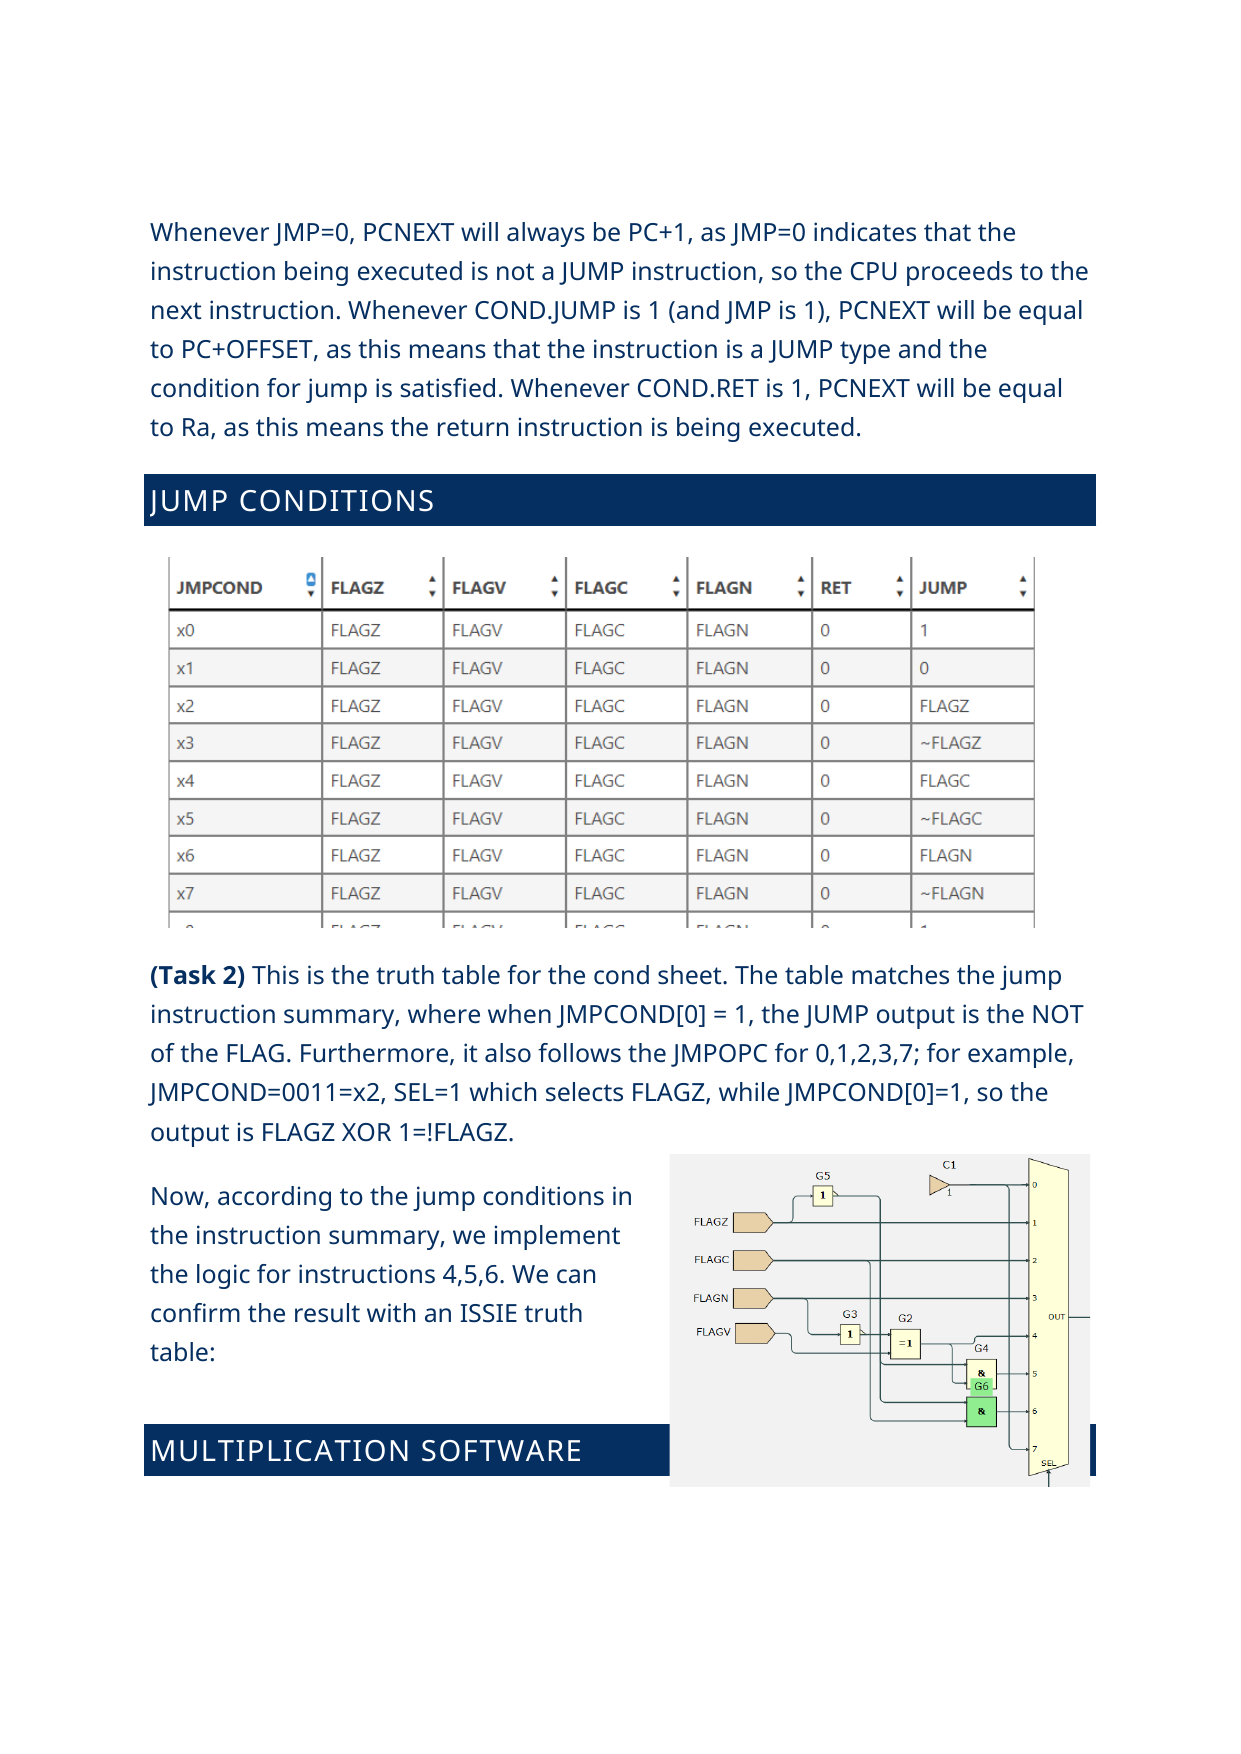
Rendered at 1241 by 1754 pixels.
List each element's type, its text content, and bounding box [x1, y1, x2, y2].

text Now, according to the jump conditions in the instruction summary, we implement the logic for instructions 4,5,6. We can confirm the result with an ISSIE truth table: [150, 1178, 669, 1369]
picture [669, 1154, 1091, 1487]
text (Task 2) This is the truth table for the cond sheet. The table matches the jump instruction summary, where when JMPCOND[0] = 1, the JUMP output is the NOT of the FLAG. Furthermore, it also follows the JMPOPC for 0,1,2,3,7; for example, JMPCOND=0011=x2, SEL=1 which selects FLAGZ, while JMPCOND[0]=1, so the output is FLAGZ XOR 1=!FLAGZ. [150, 957, 1090, 1148]
picture [150, 557, 1059, 928]
subtitle mULTIPLICATION SOFTWARE [150, 1431, 669, 1470]
text Whenever JMP=0, PCNEXT will always be PC+1, as JMP=0 indicates that the instruction being executed is not a JUMP instruction, so the CPU proceeds to the next instruction. Whenever COND.JUMP is 1 (and JMP is 1), PCNEXT will be equal to PC+OFFSET, as this means that the instruction is a JUMP type and the condition for jump is satisfied. Whenever COND.RET is 1, PCNEXT will be equal to Ra, as this means the return instruction is being executed. [150, 214, 1090, 444]
subtitle JUMP CONDITIONS [150, 480, 1090, 520]
